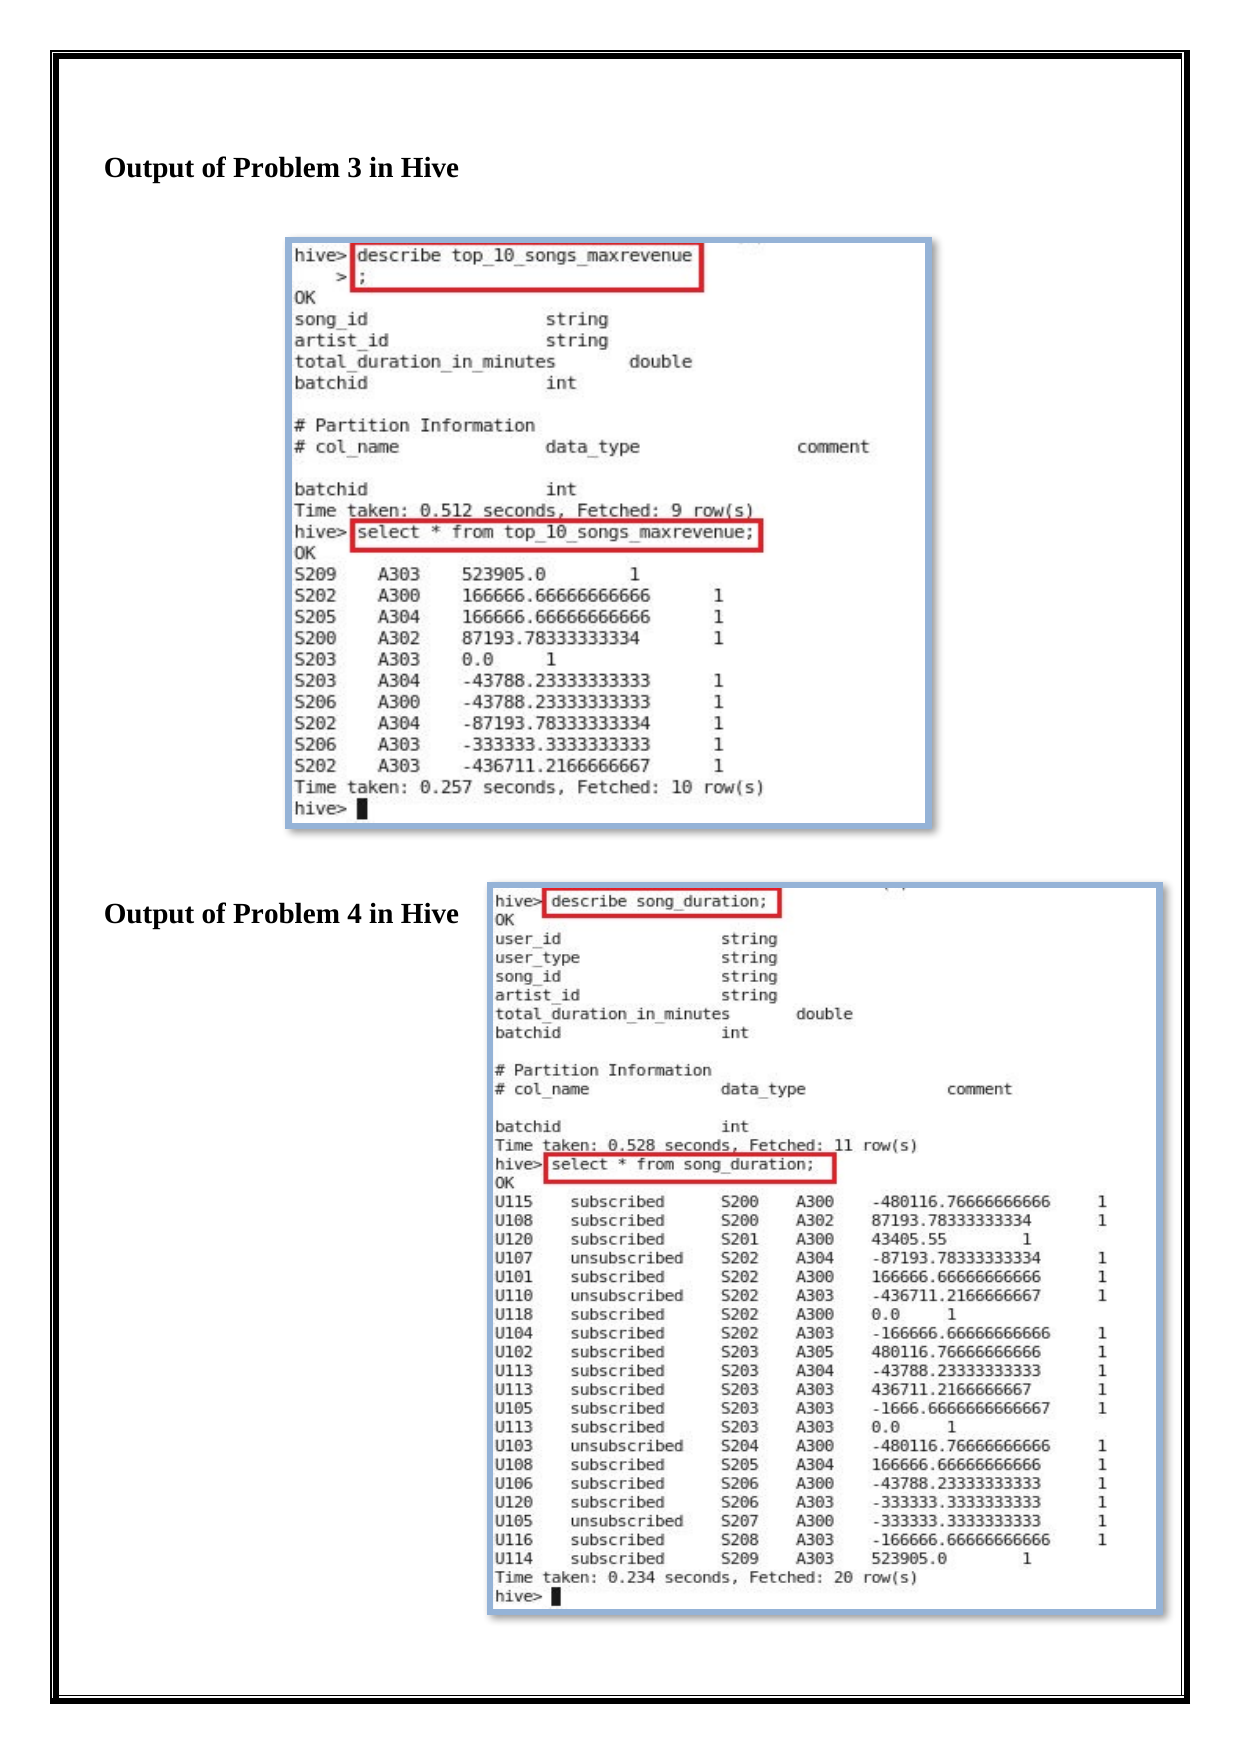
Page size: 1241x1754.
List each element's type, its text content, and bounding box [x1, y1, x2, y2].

list Output of Problem 3 in Hive [103, 150, 1137, 183]
picture [493, 888, 1156, 1609]
text Output of Problem 4 in Hive [103, 896, 485, 929]
picture [292, 243, 925, 823]
